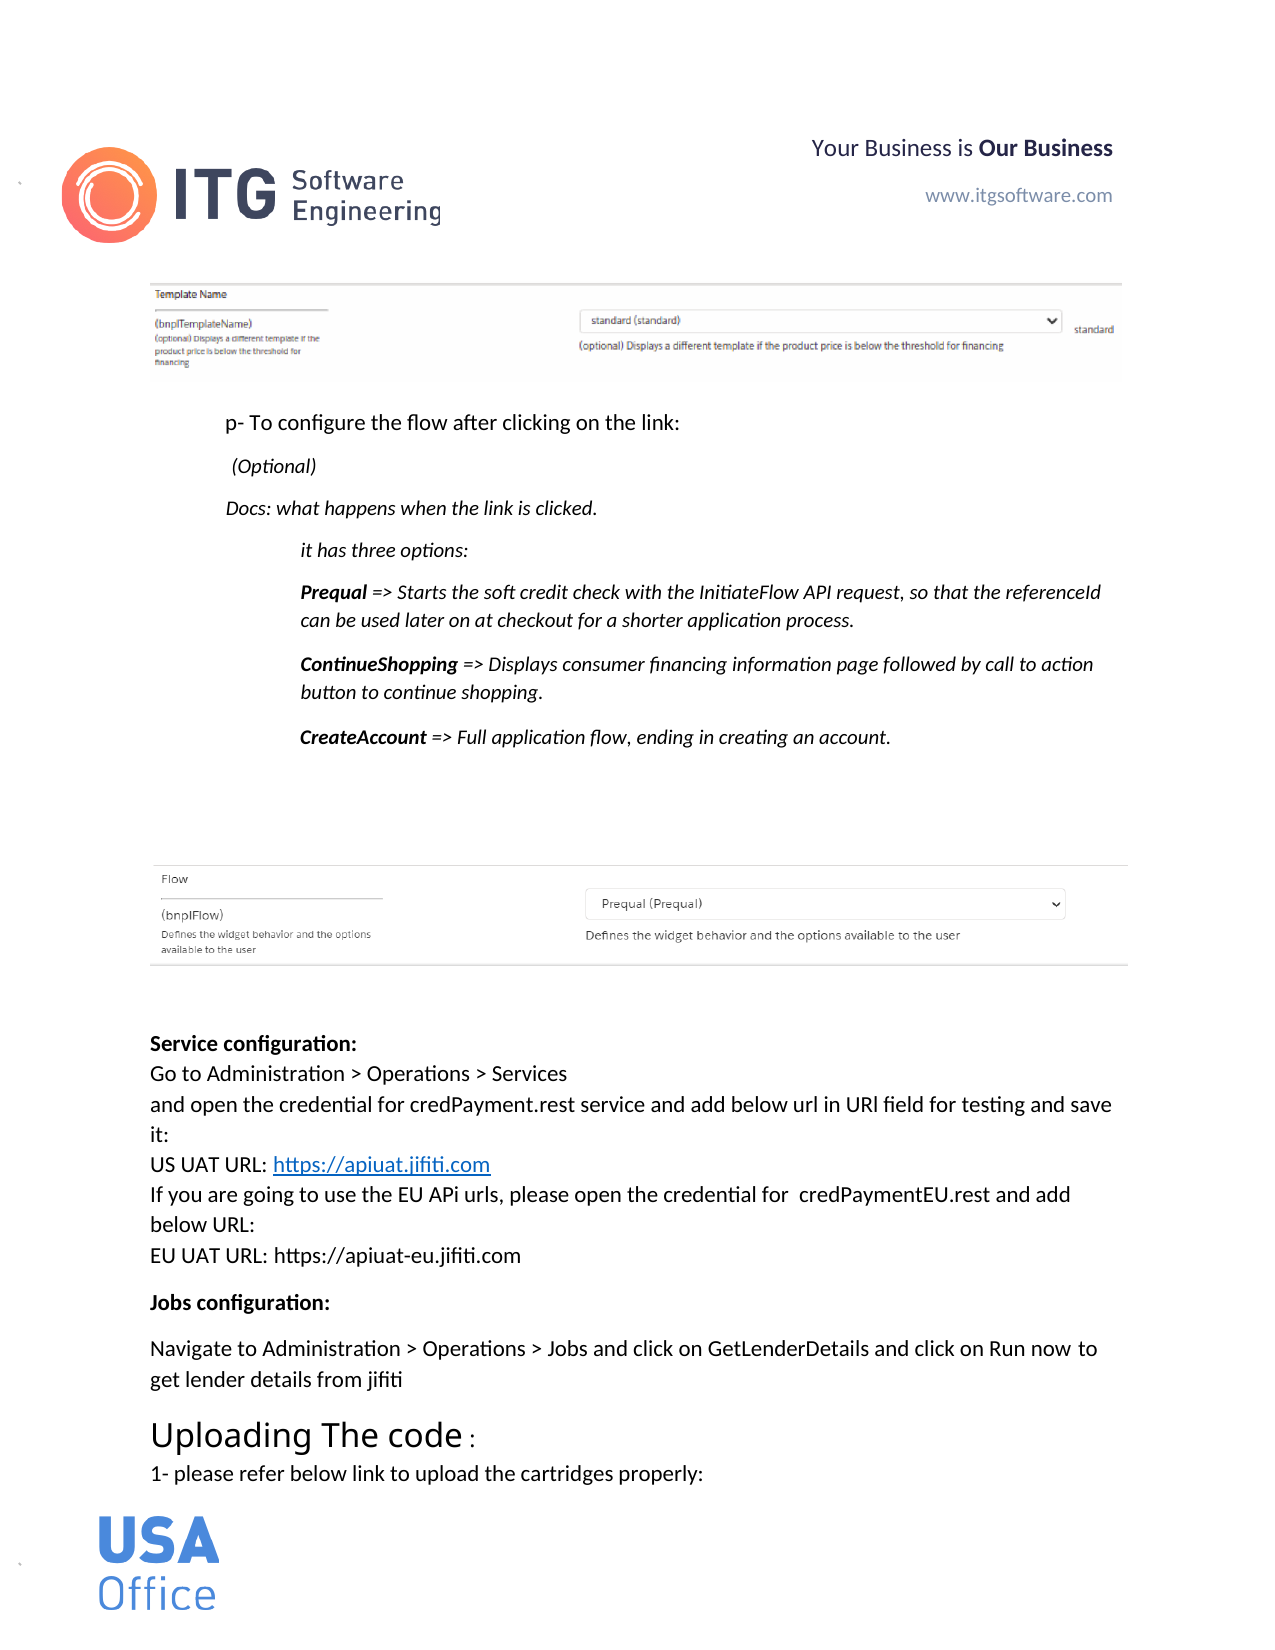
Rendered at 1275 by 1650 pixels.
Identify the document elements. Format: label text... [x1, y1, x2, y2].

text Docs: what happens when the link is clicked. [226, 495, 1125, 520]
text ContinueShopping => Displays consumer financing information page followed by call to action button to continue shopping. [300, 652, 1122, 705]
text it has three options: [300, 537, 1125, 562]
text Prequal => Starts the soft credit check with the InitiateFlow API request, so that the referenceId can be used later on at checkout for a shorter application process. [300, 579, 1122, 632]
text Navigate to Administration > Operations > Jobs and click on GetLenderDetails and click on Run now to get lender details from jifiti [150, 1334, 1125, 1393]
text (Optional) [226, 453, 1125, 478]
text p- To configure the flow after clicking on the link: [189, 408, 1125, 436]
picture [61, 147, 440, 243]
picture [150, 278, 1128, 392]
text CreateAccount => Full application flow, ending in creating an account. [225, 724, 1038, 749]
picture [99, 1516, 219, 1610]
text Service configuration: Go to Administration > Operations > Services and open the credential for credPayment.rest service and add below url in URl field for testing and save it: US UAT URL: https://apiuat.jifiti.com If you are going to use the EU APi urls, please open the credential for credPaymentEU.rest and add below URL: EU UAT URL: https://apiuat-eu.jifiti.com [150, 1029, 1125, 1269]
text Jobs configuration: [150, 1288, 1125, 1316]
picture [150, 862, 1128, 966]
